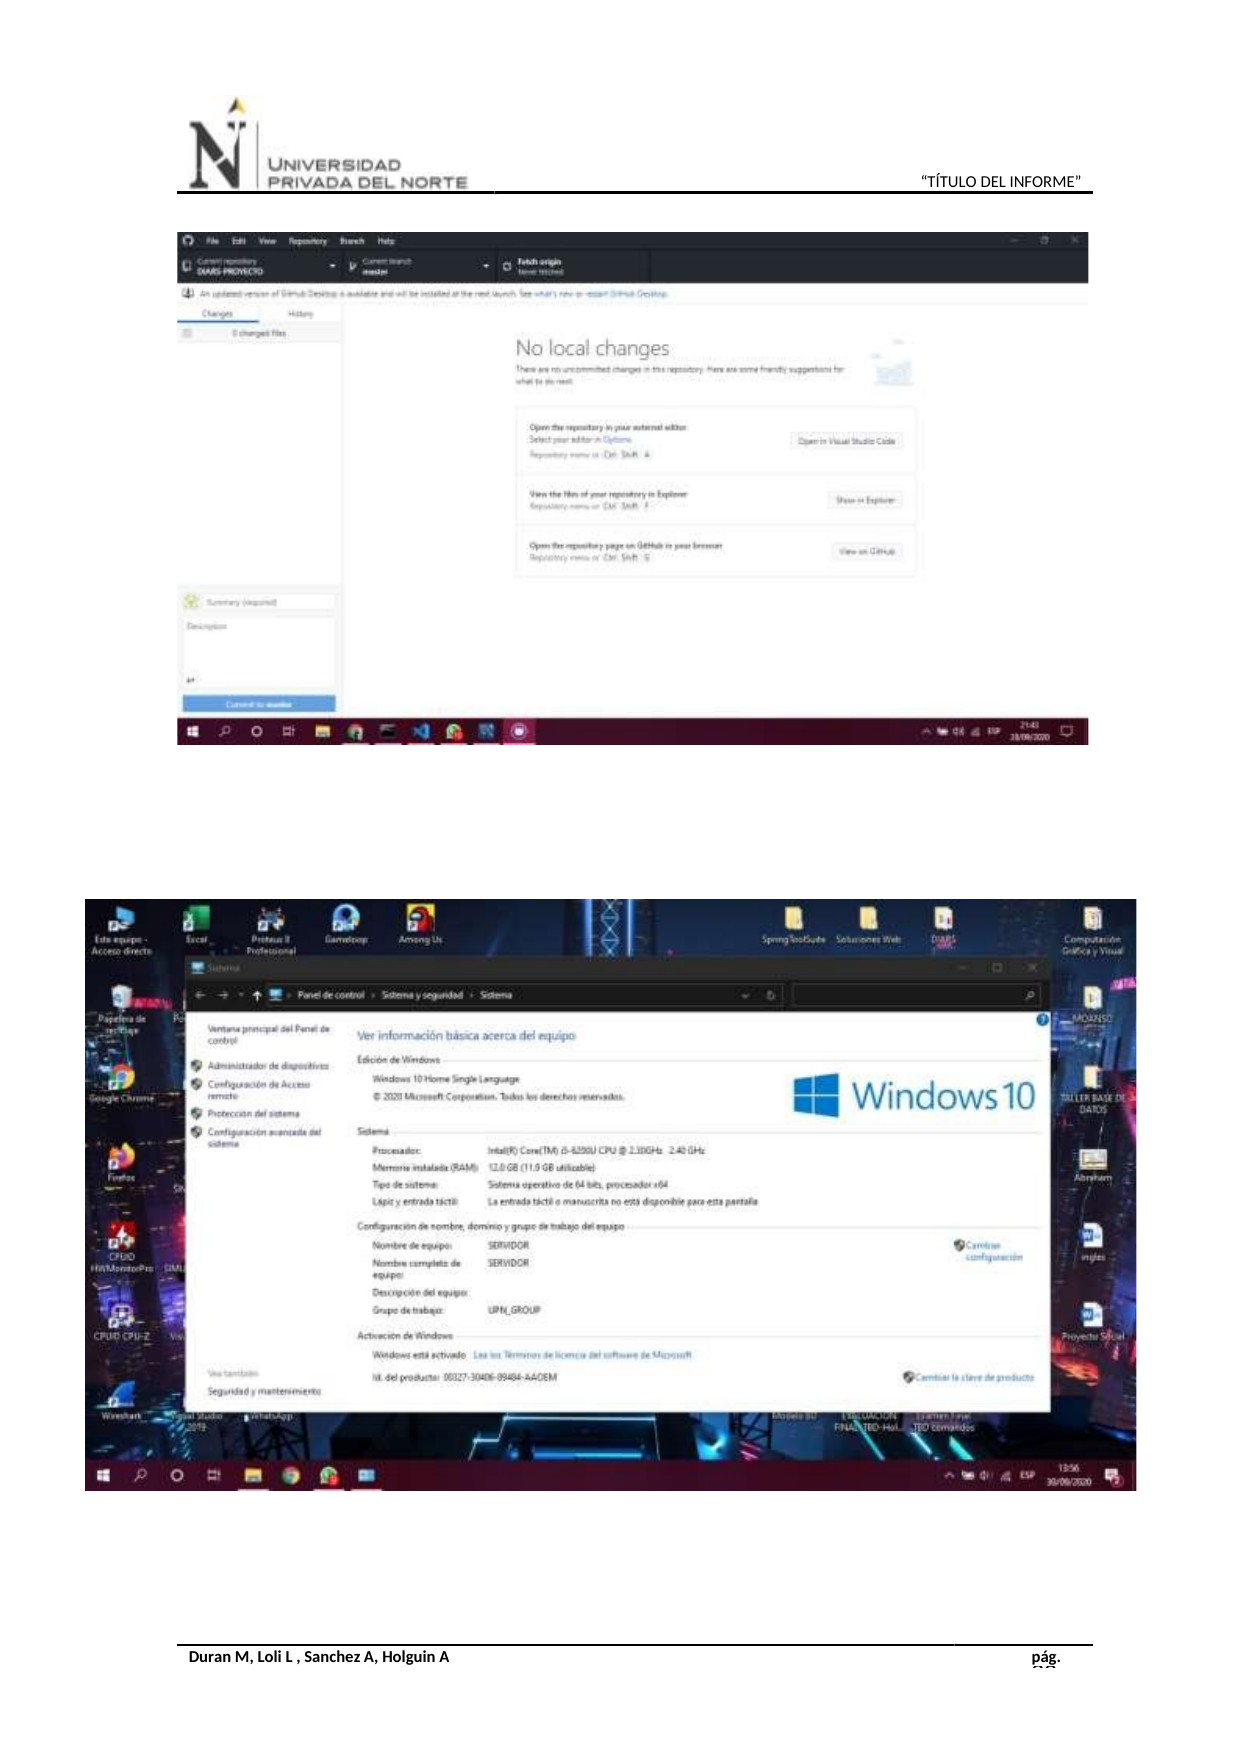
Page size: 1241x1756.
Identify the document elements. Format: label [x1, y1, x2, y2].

picture [177, 232, 1089, 745]
picture [188, 95, 469, 191]
picture [85, 899, 1137, 1491]
